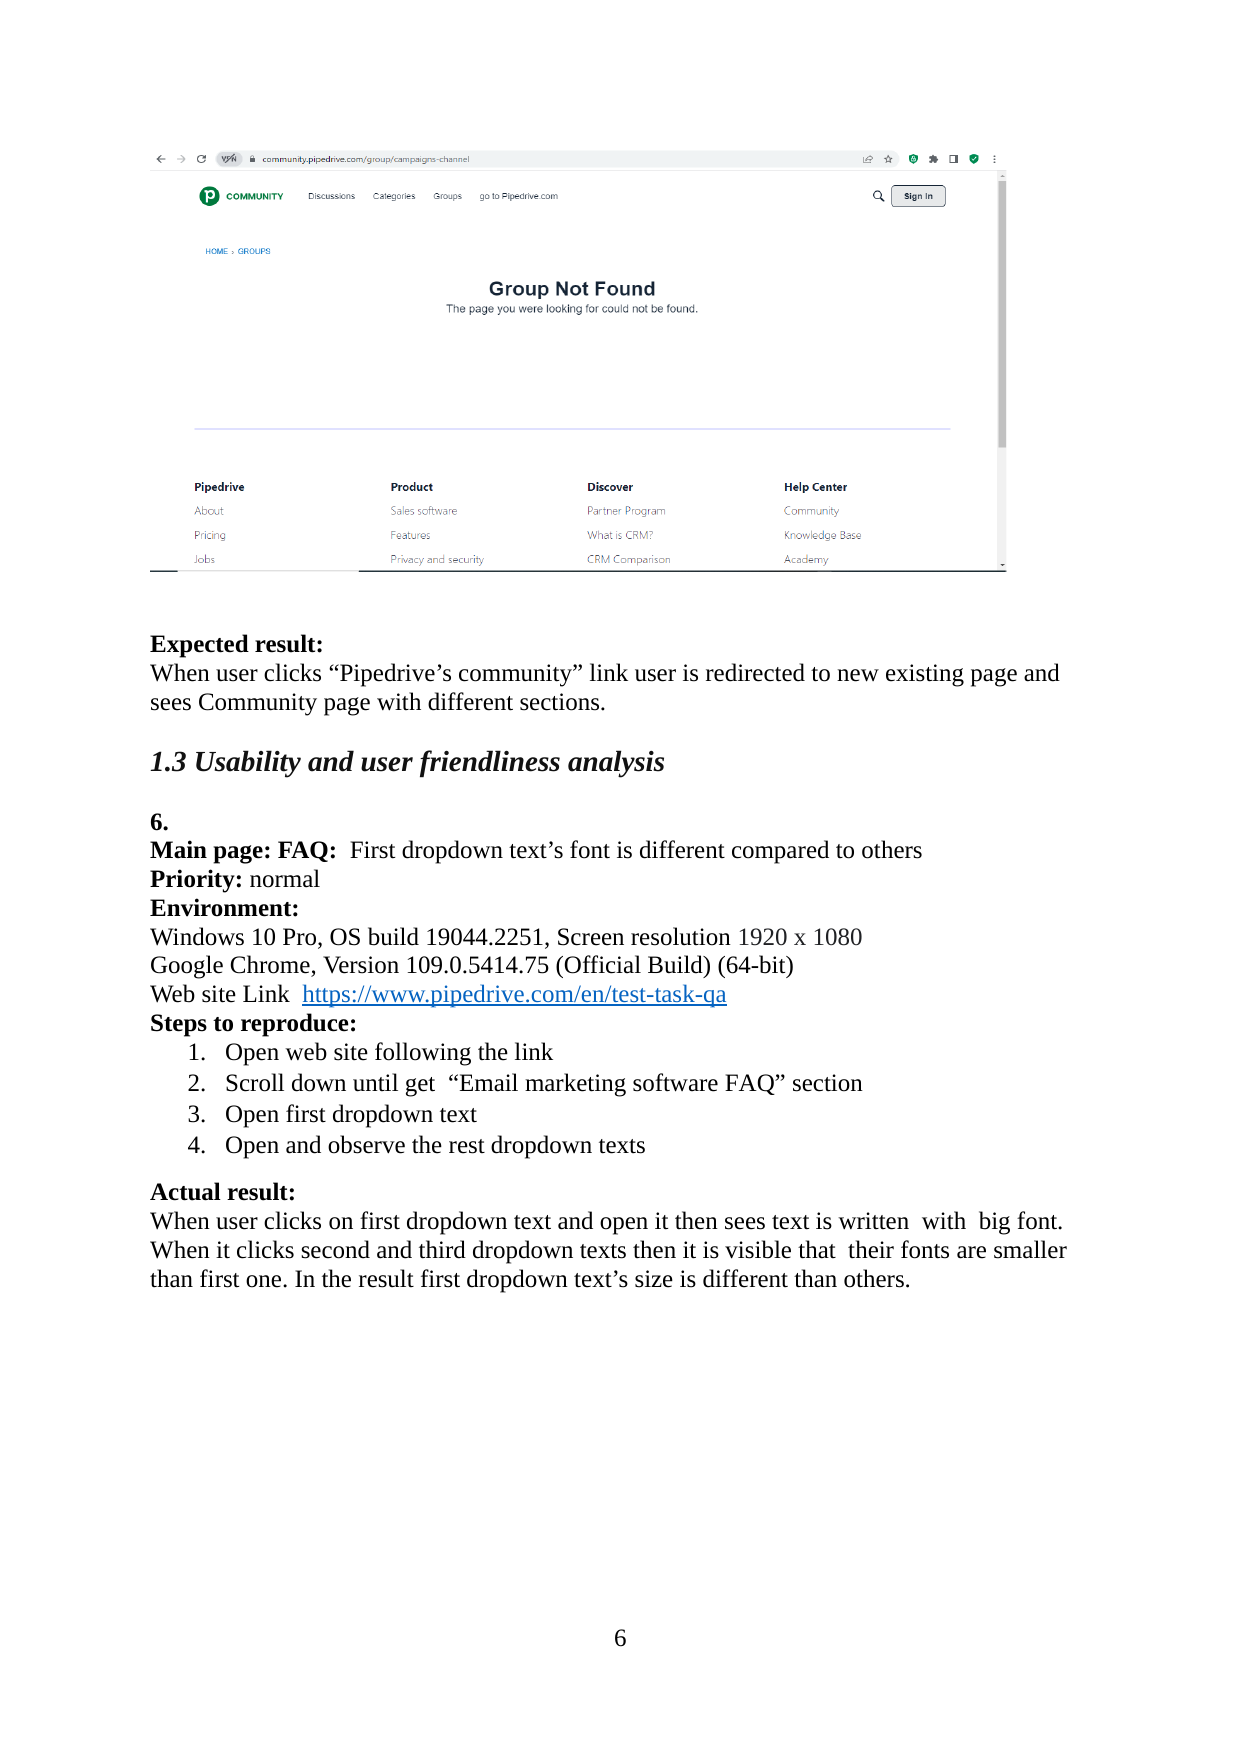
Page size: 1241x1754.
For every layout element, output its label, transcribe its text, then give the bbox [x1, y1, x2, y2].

text When user clicks “Pipedrive’s community” link user is redirected to new existing page and sees Community page with different sections. [150, 658, 1090, 716]
text Main page: FAQ: First dropdown text’s font is different compared to others Priority: normal [150, 835, 1090, 893]
picture [150, 150, 1007, 572]
text 6. [150, 807, 1090, 835]
list Open and observe the rest dropdown texts [187, 1130, 1090, 1158]
text Environment: Windows 10 Pro, OS build 19044.2251, Screen resolution 1920 x 1080 Google Chrome, Version 109.0.5414.75 (Official Build) (64-bit) Web site Link https://www.pipedrive.com/en/test-task-qa [150, 893, 1090, 1008]
text Expected result: [150, 629, 1090, 658]
list Scroll down until get “Email marketing software FAQ” section [187, 1068, 1090, 1096]
list Open web site following the link [187, 1037, 1090, 1065]
text When user clicks on first dropdown text and open it then sees text is written with big font. When it clicks second and third dropdown texts then it is visible that their fonts are smaller than first one. In the result first dropdown text’s size is different than others. [150, 1206, 1090, 1292]
list Open first dropdown text [187, 1099, 1090, 1127]
text Steps to reproduce: [150, 1008, 1090, 1037]
text 1.3 Usability and user friendliness analysis [150, 744, 1090, 778]
text Actual result: [150, 1177, 1090, 1206]
